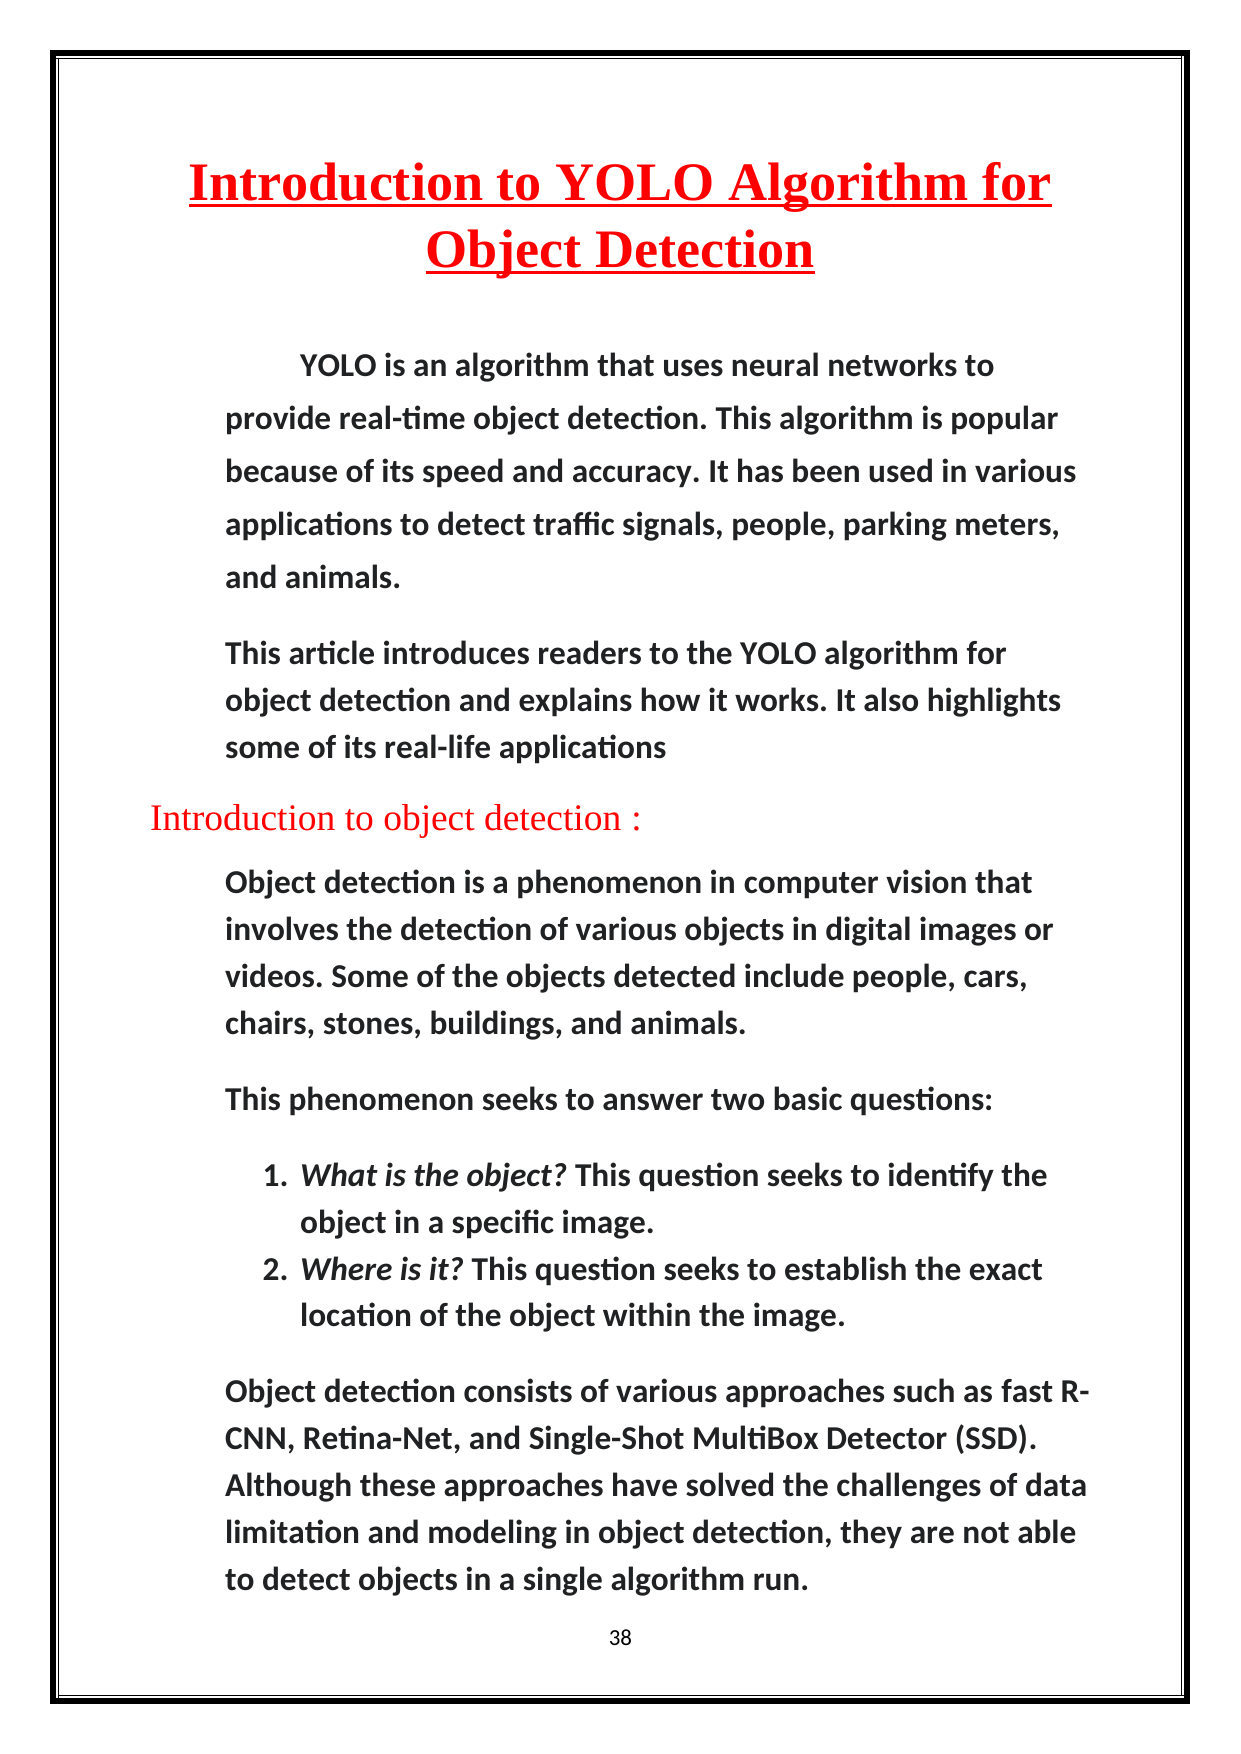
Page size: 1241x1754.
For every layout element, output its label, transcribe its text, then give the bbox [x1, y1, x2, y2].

text Object detection is a phenomenon in computer vision that involves the detection of various objects in digital images or videos. Some of the objects detected include people, cars, chairs, stones, buildings, and animals. [225, 855, 1090, 1042]
subtitle Introduction to YOLO Algorithm for Object Detection [150, 150, 1090, 279]
text This article introduces readers to the YOLO algorithm for object detection and explains how it works. It also highlights some of its real-life applications [225, 626, 1090, 767]
list Where is it? This question seeks to establish the exact location of the object within the image. [262, 1241, 1090, 1335]
list What is the object? This question seeks to identify the object in a specific image. [262, 1148, 1090, 1241]
text Object detection consists of various approaches such as fast R-CNN, Retina-Net, and Single-Shot MultiBox Detector (SSD). Although these approaches have solved the challenges of data limitation and modeling in object detection, they are not able to detect objects in a single algorithm run. [225, 1364, 1090, 1599]
subtitle Introduction to object detection : [150, 796, 1090, 839]
text This phenomenon seeks to answer two basic questions: [225, 1072, 1090, 1118]
text YOLO is an algorithm that uses neural networks to provide real-time object detection. This algorithm is popular because of its speed and accuracy. It has been used in various applications to detect traffic signals, people, parking meters, and animals. [225, 331, 1090, 597]
